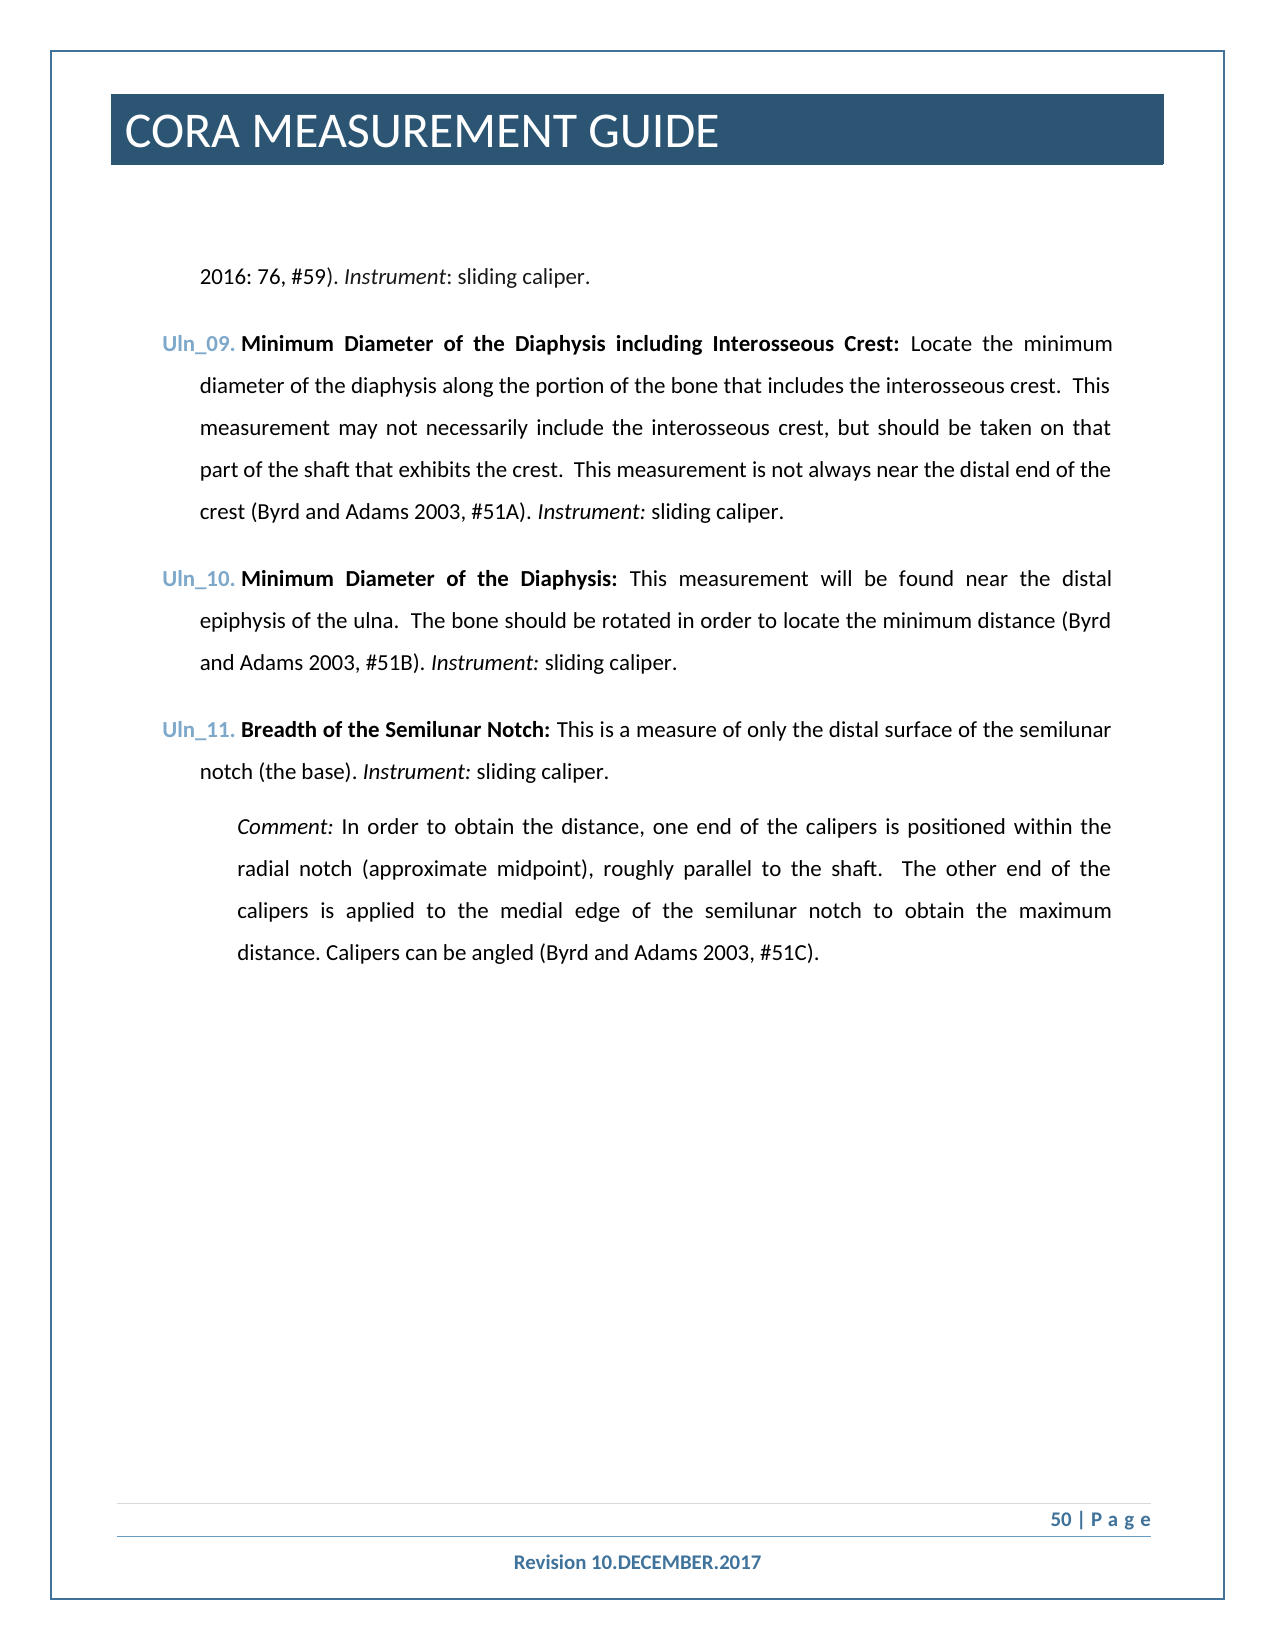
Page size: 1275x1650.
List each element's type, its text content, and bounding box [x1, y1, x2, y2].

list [162, 262, 1113, 291]
list Minimum Diameter of the Diaphysis including Interosseous Crest: Locate the minimum diameter of the diaphysis along the portion of the bone that includes the interosseous crest. This measurement may not necessarily include the interosseous crest, but should be taken on that part of the shaft that exhibits the crest. This measurement is not always near the distal end of the crest (Byrd and Adams 2003, #51A). Instrument: sliding caliper. [162, 329, 1113, 525]
text Comment: In order to obtain the distance, one end of the calipers is positioned within the radial notch (approximate midpoint), roughly parallel to the shaft. The other end of the calipers is applied to the medial edge of the semilunar notch to obtain the maximum distance. Calipers can be angled (Byrd and Adams 2003, #51C). [237, 812, 1113, 966]
list Breadth of the Semilunar Notch: This is a measure of only the distal surface of the semilunar notch (the base). Instrument: sliding caliper. [162, 715, 1113, 785]
list Minimum Diameter of the Diaphysis: This measurement will be found near the distal epiphysis of the ulna. The bone should be rotated in order to locate the minimum distance (Byrd and Adams 2003, #51B). Instrument: sliding caliper. [162, 564, 1113, 676]
